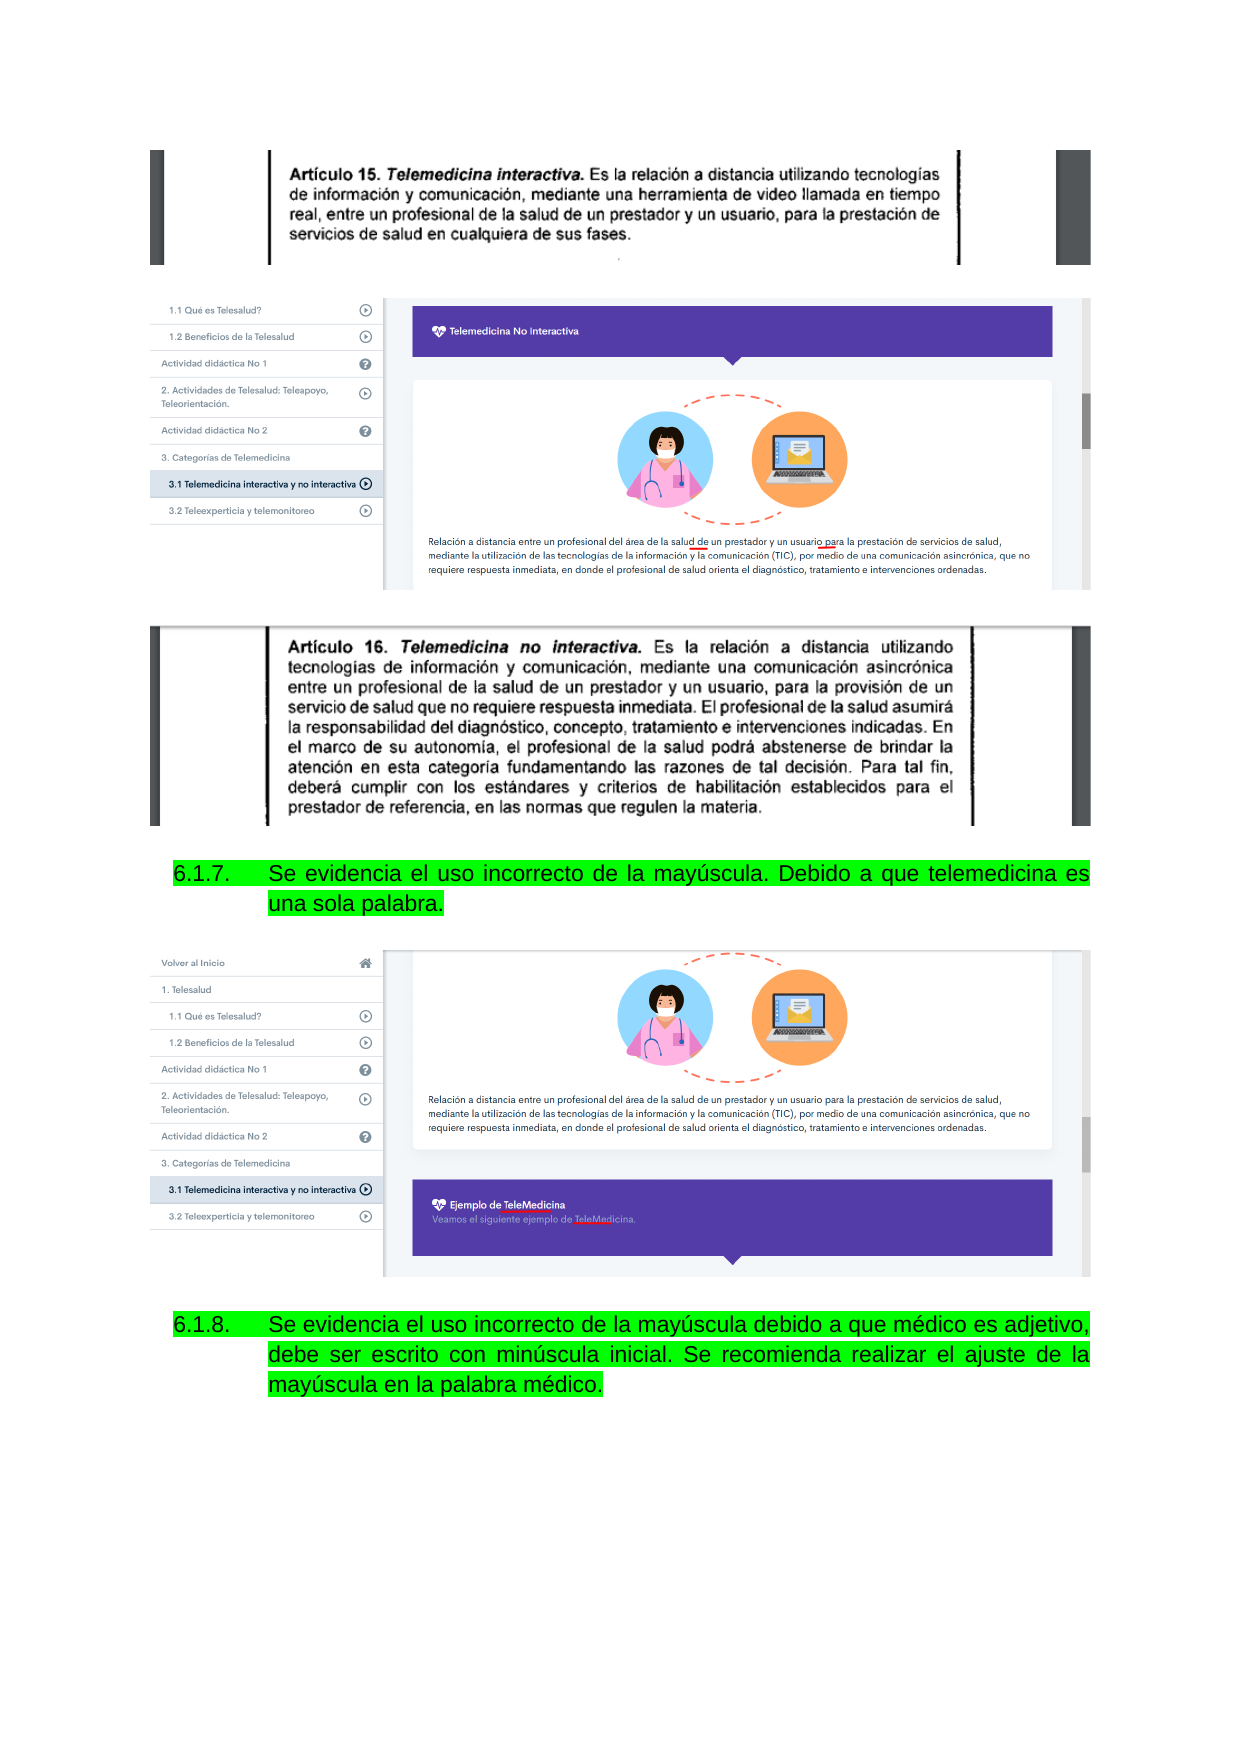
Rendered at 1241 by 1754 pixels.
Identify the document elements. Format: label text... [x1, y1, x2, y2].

picture [150, 623, 1091, 826]
picture [150, 298, 1091, 590]
list Se evidencia el uso incorrecto de la mayúscula debido a que médico es adjetivo, debe ser escrito con minúscula inicial. Se recomienda realizar el ajuste de la mayúscula en la palabra médico. [231, 1337, 1090, 1397]
picture [150, 150, 1091, 265]
picture [150, 950, 1091, 1277]
list Se evidencia el uso incorrecto de la mayúscula. Debido a que telemedicina es una sola palabra. [231, 886, 1090, 916]
